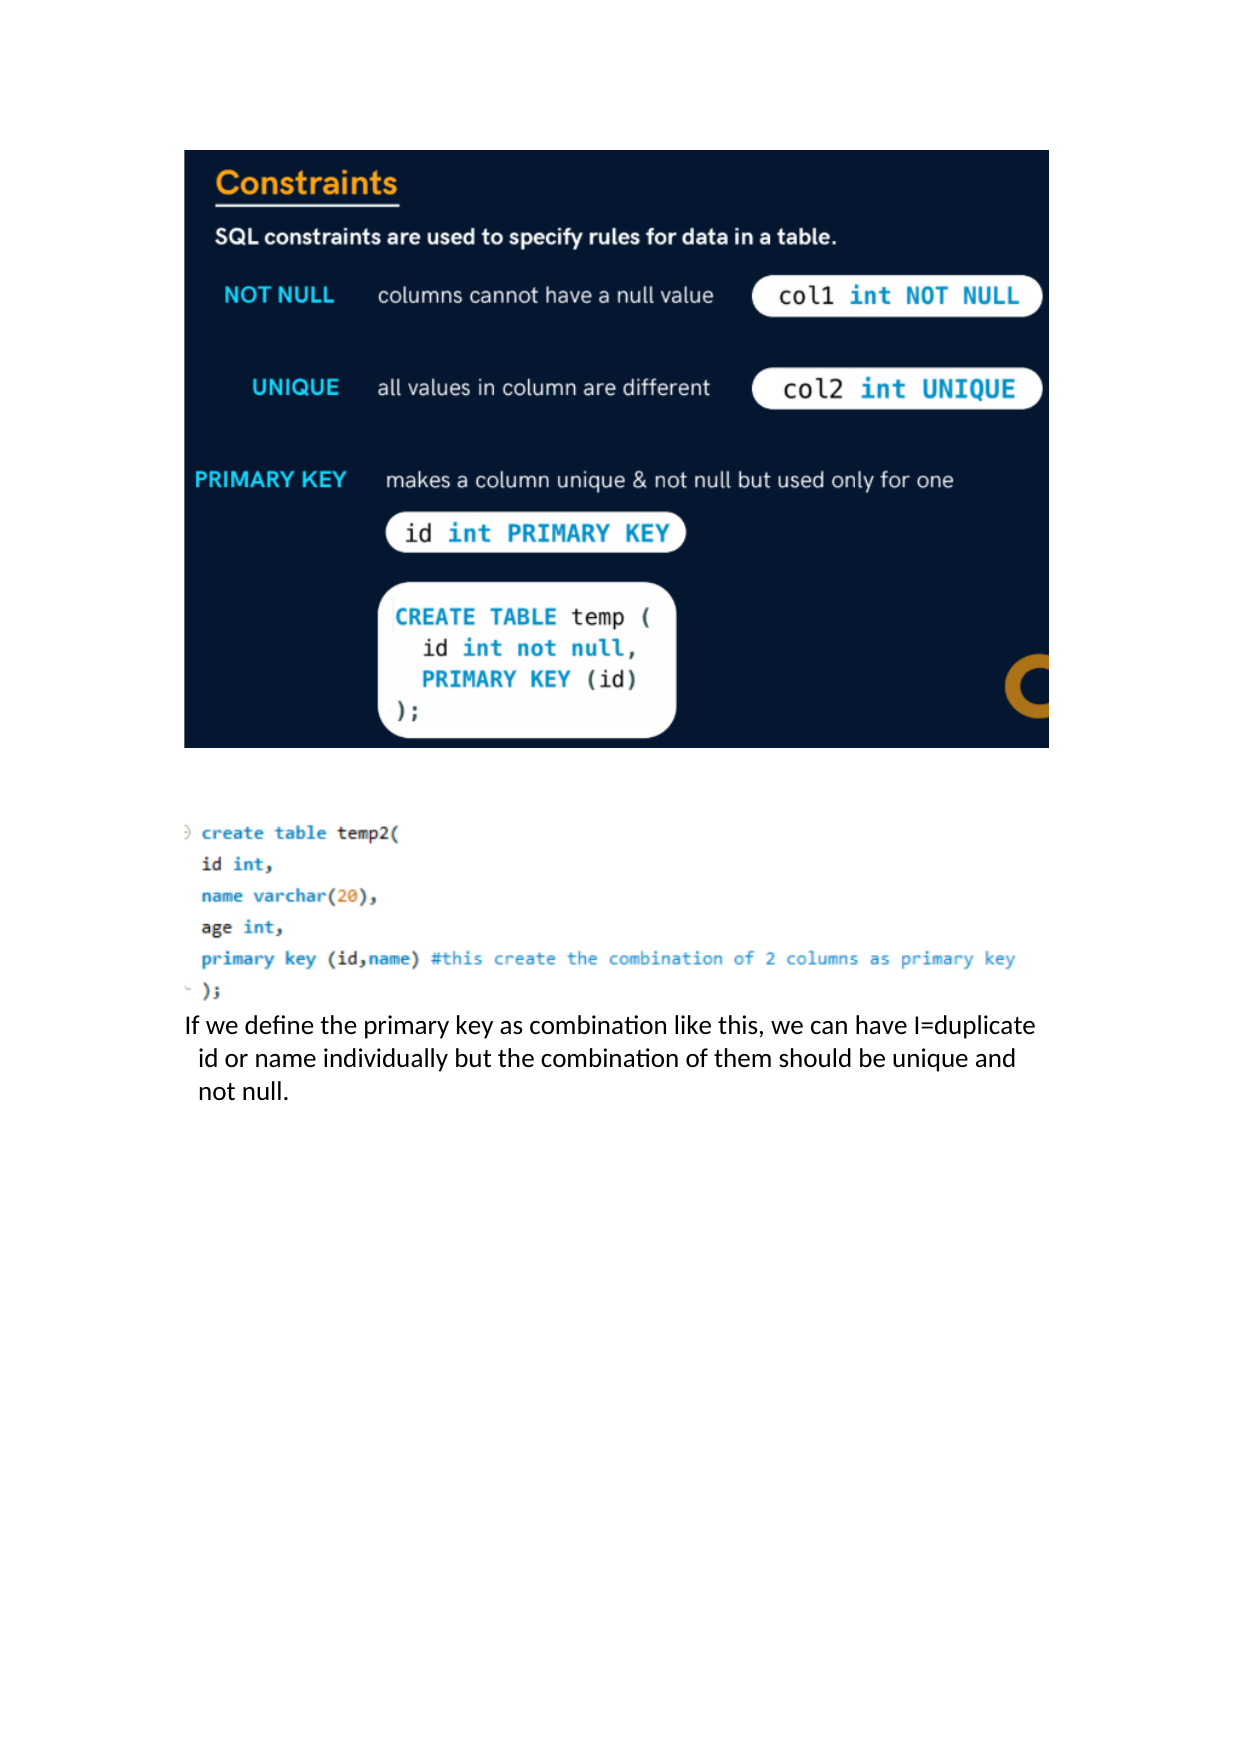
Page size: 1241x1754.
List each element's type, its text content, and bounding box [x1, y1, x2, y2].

text If we define the primary key as combination like this, we can have I=duplicate id or name individually but the combination of them should be unique and not null. [184, 1008, 1053, 1107]
picture [184, 813, 1049, 1008]
picture [184, 150, 1049, 748]
